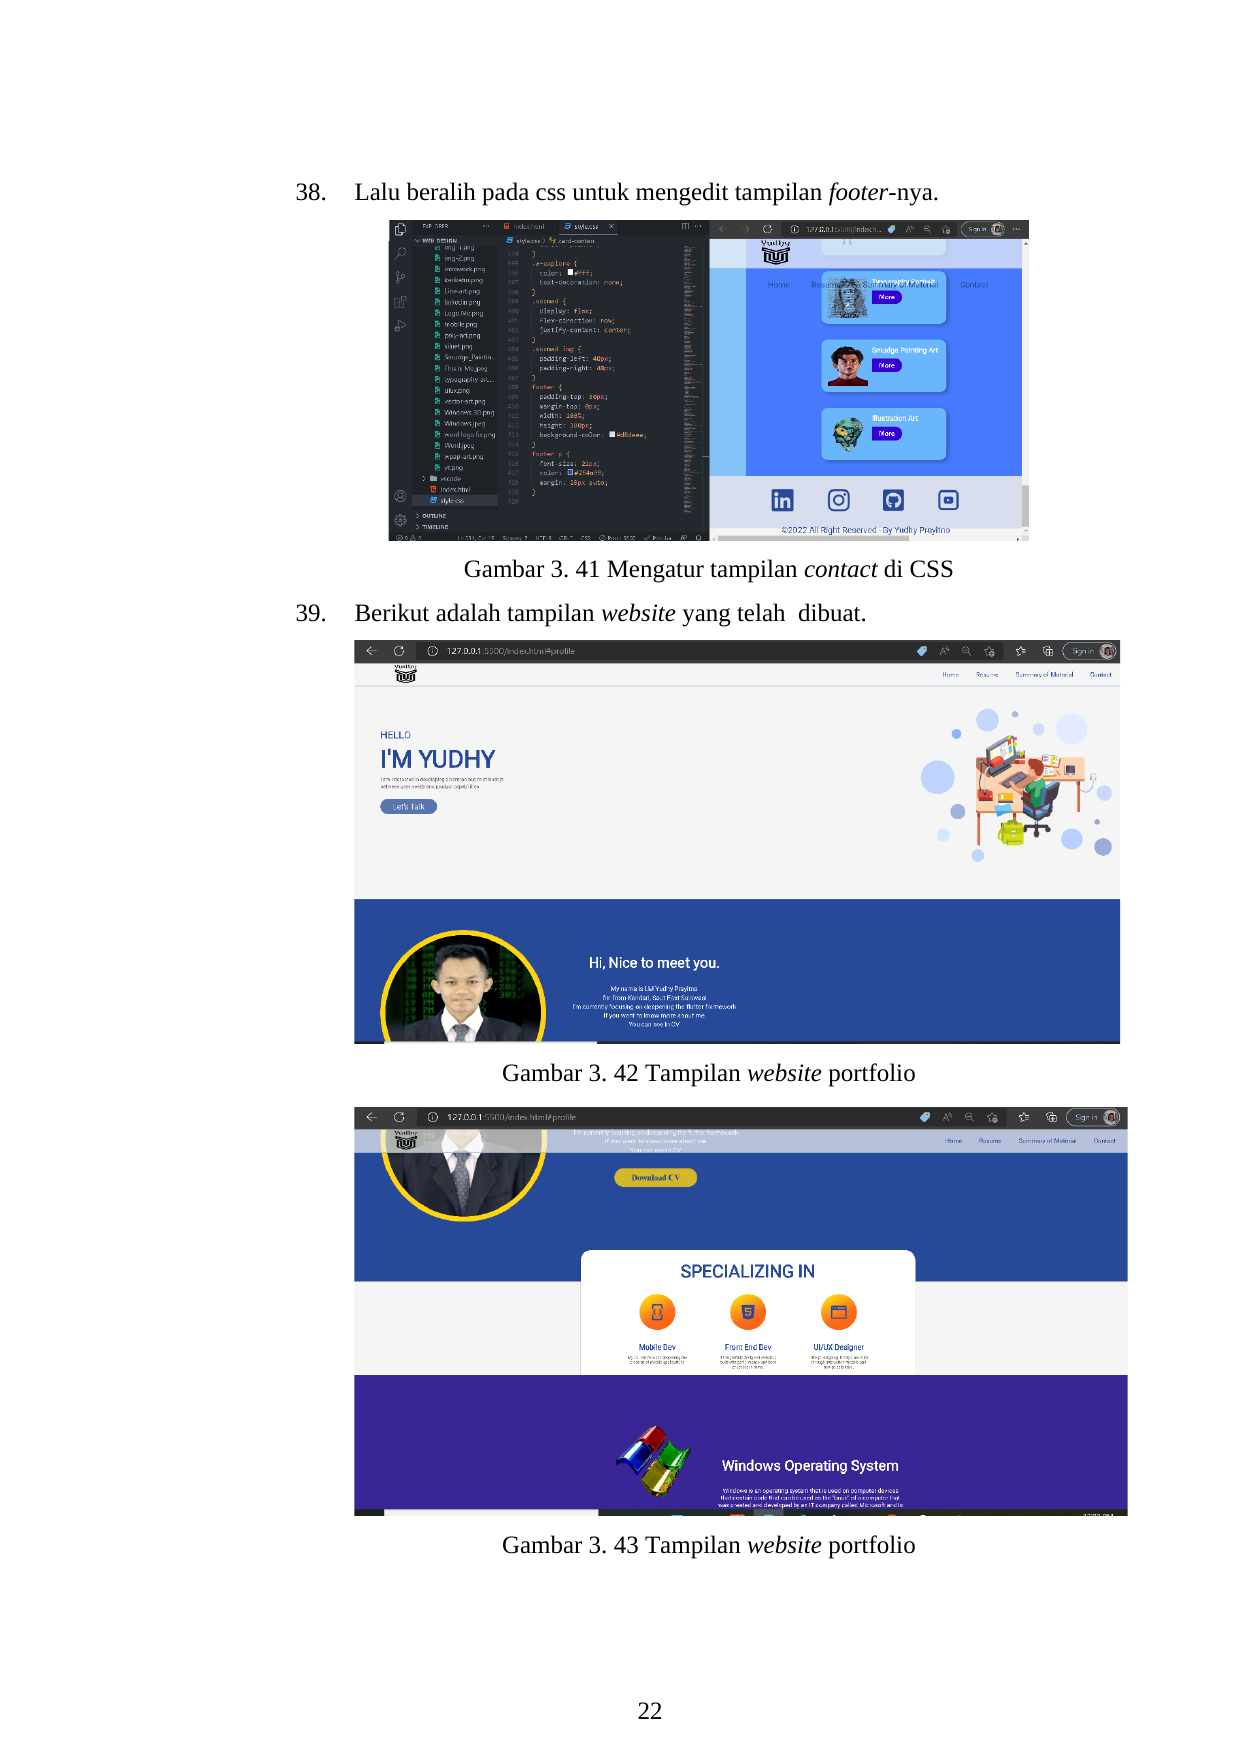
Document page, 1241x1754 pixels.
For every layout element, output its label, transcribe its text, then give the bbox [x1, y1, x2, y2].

text Gambar 3. 41 Mengatur tampilan contact di CSS [295, 554, 1063, 583]
list Lalu beralih pada css untuk mengedit tampilan footer-nya. [295, 177, 1063, 206]
list Berikut adalah tampilan website yang telah dibuat. [295, 598, 1063, 626]
text Gambar 3. 43 Tampilan website portfolio [295, 1530, 1063, 1559]
picture [354, 1107, 1128, 1516]
picture [388, 220, 1029, 541]
picture [354, 640, 1121, 1044]
text Gambar 3. 42 Tampilan website portfolio [295, 1058, 1063, 1087]
